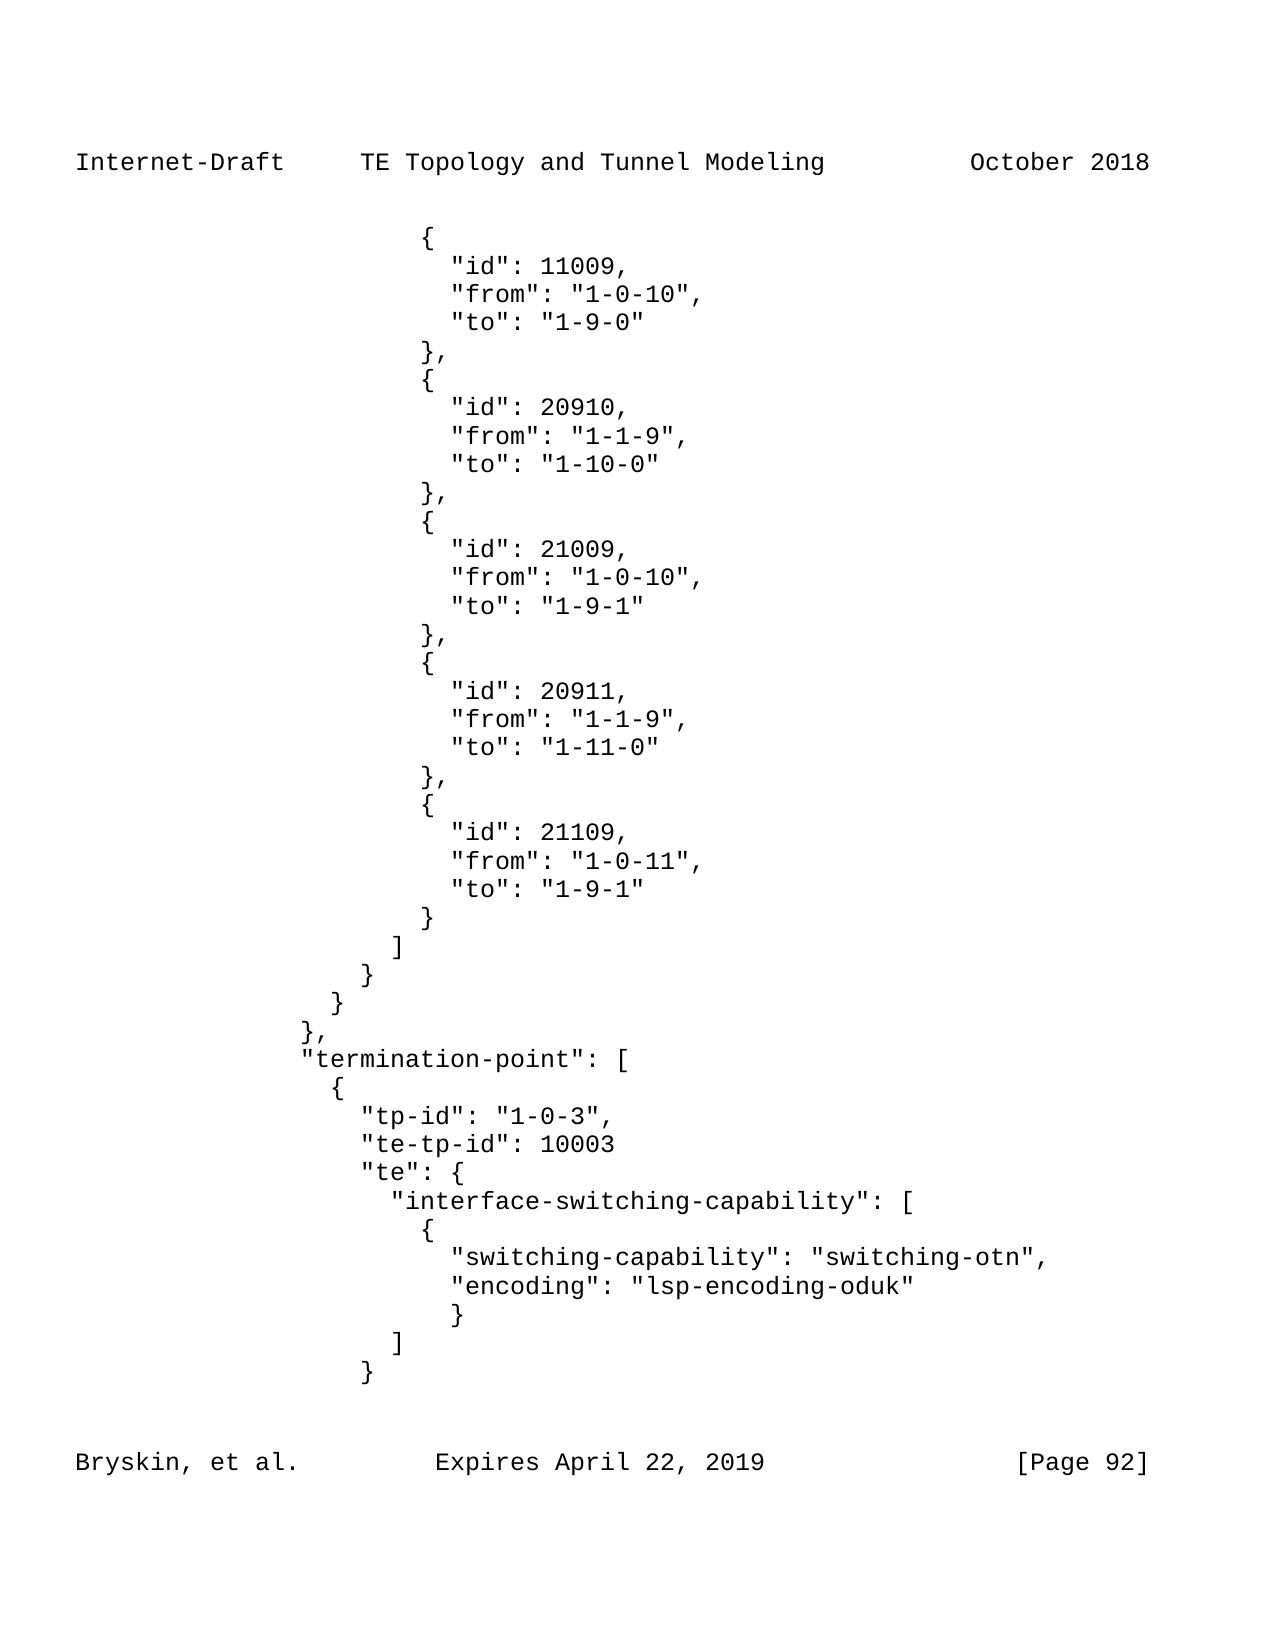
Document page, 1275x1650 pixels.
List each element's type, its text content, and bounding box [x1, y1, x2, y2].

text "from": "1-1-9", [120, 423, 1158, 452]
text { [120, 1075, 1158, 1103]
text "id": 20911, [120, 678, 1158, 707]
text "id": 21109, [120, 820, 1158, 848]
text "encoding": "lsp-encoding-oduk" [120, 1273, 1158, 1302]
text } [120, 962, 1158, 990]
text }, [120, 480, 1158, 508]
text }, [120, 338, 1158, 367]
text ] [120, 1330, 1158, 1358]
text "termination-point": [ [120, 1047, 1158, 1075]
text } [120, 1302, 1158, 1330]
text } [120, 1358, 1158, 1387]
text "to": "1-9-1" [120, 593, 1158, 622]
text "from": "1-0-10", [120, 565, 1158, 593]
text }, [120, 763, 1158, 792]
text }, [120, 622, 1158, 650]
text "id": 11009, [120, 253, 1158, 282]
text "id": 21009, [120, 537, 1158, 565]
text "to": "1-9-0" [120, 310, 1158, 338]
text ] [120, 933, 1158, 962]
text { [120, 650, 1158, 678]
text { [120, 1217, 1158, 1245]
text } [120, 905, 1158, 933]
text { [120, 225, 1158, 253]
text "to": "1-10-0" [120, 452, 1158, 480]
text { [120, 792, 1158, 820]
text "interface-switching-capability": [ [120, 1188, 1158, 1217]
text "to": "1-11-0" [120, 735, 1158, 763]
text "to": "1-9-1" [120, 877, 1158, 905]
text "te-tp-id": 10003 [120, 1132, 1158, 1160]
text "from": "1-0-11", [120, 848, 1158, 877]
text } [120, 990, 1158, 1018]
text "id": 20910, [120, 395, 1158, 423]
text { [120, 367, 1158, 395]
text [120, 1245, 1158, 1273]
text "from": "1-1-9", [120, 707, 1158, 735]
text { [120, 508, 1158, 537]
text }, [120, 1018, 1158, 1047]
text "from": "1-0-10", [120, 282, 1158, 310]
text "tp-id": "1-0-3", [120, 1103, 1158, 1132]
text "te": { [120, 1160, 1158, 1188]
